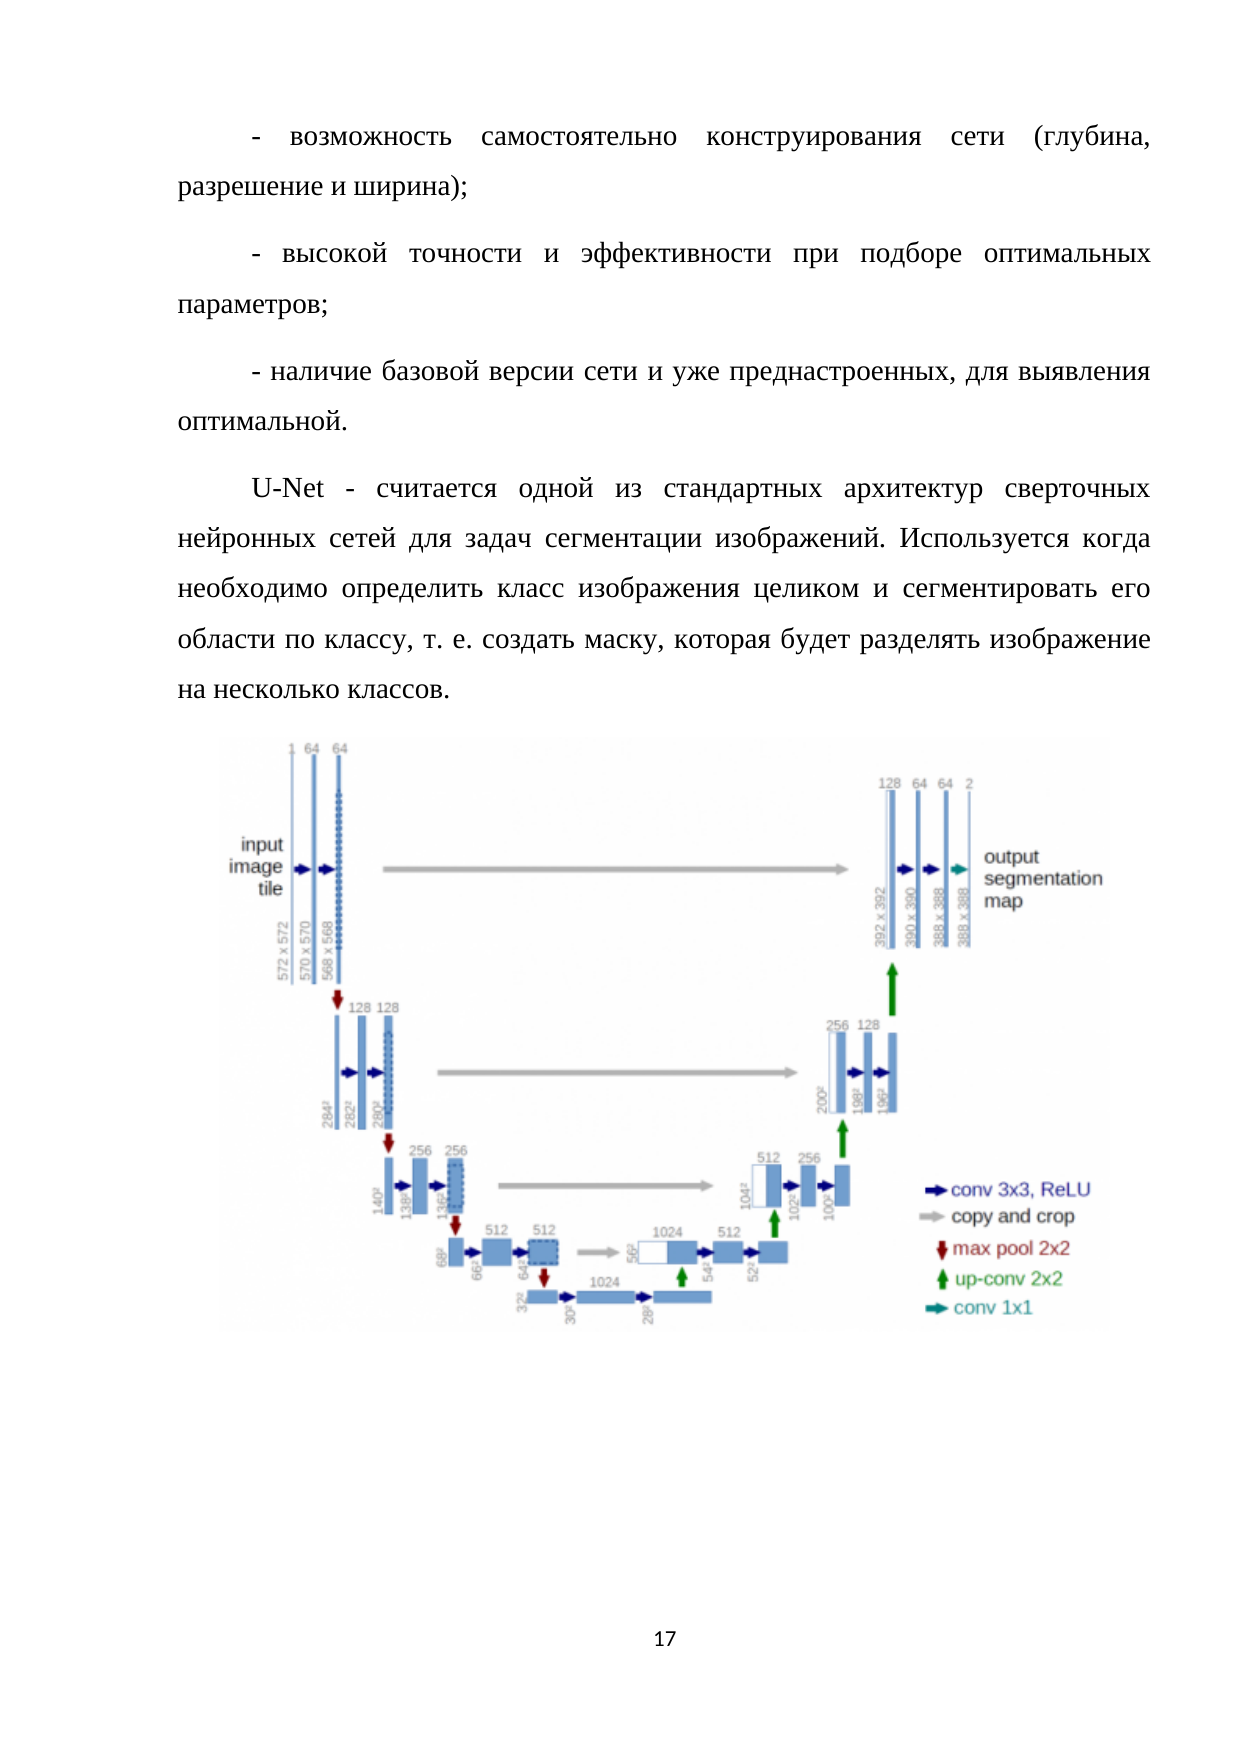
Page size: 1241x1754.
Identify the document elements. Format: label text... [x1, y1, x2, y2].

text - возможность самостоятельно конструирования сети (глубина, разрешение и ширина); [177, 118, 1152, 202]
text U-Net - считается одной из стандартных архитектур сверточных нейронных сетей для задач сегментации изображений. Используется когда необходимо определить класс изображения целиком и сегментировать его области по классу, т. е. создать маску, которая будет разделять изображение на несколько классов. [177, 470, 1152, 705]
text - высокой точности и эффективности при подборе оптимальных параметров; [177, 235, 1152, 319]
text - наличие базовой версии сети и уже преднастроенных, для выявления оптимальной. [177, 353, 1152, 437]
picture [219, 737, 1110, 1332]
